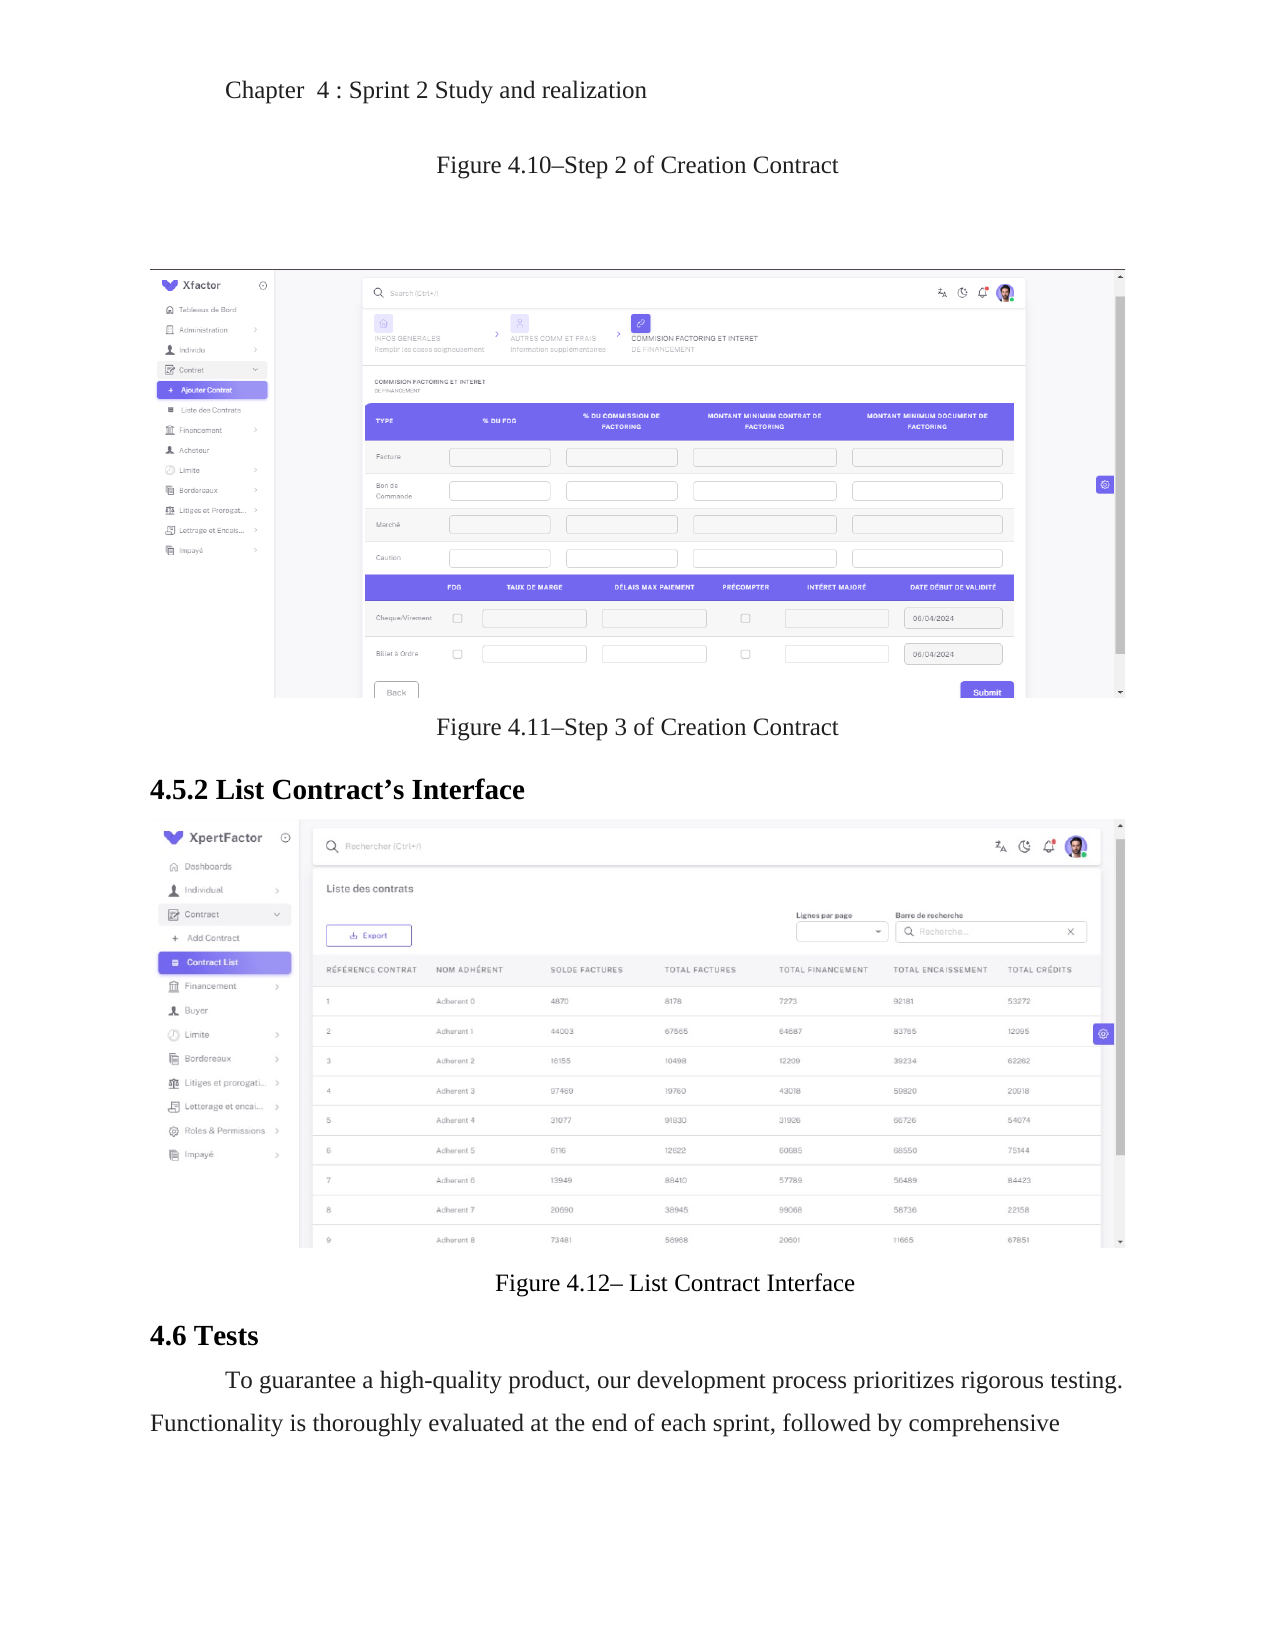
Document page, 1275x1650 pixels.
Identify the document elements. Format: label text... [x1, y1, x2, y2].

subtitle 4.5.2 List Contract’s Interface [150, 772, 1125, 805]
text Figure 4.12– List Contract Interface [150, 1268, 1125, 1297]
picture [150, 819, 1125, 1248]
subtitle 4.6 Tests [150, 1318, 1125, 1352]
text Figure 4.11–Step 3 of Creation Contract [150, 698, 1125, 741]
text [150, 1365, 1125, 1437]
picture [150, 269, 1125, 698]
text Figure 4.10–Step 2 of Creation Contract [150, 150, 1125, 179]
